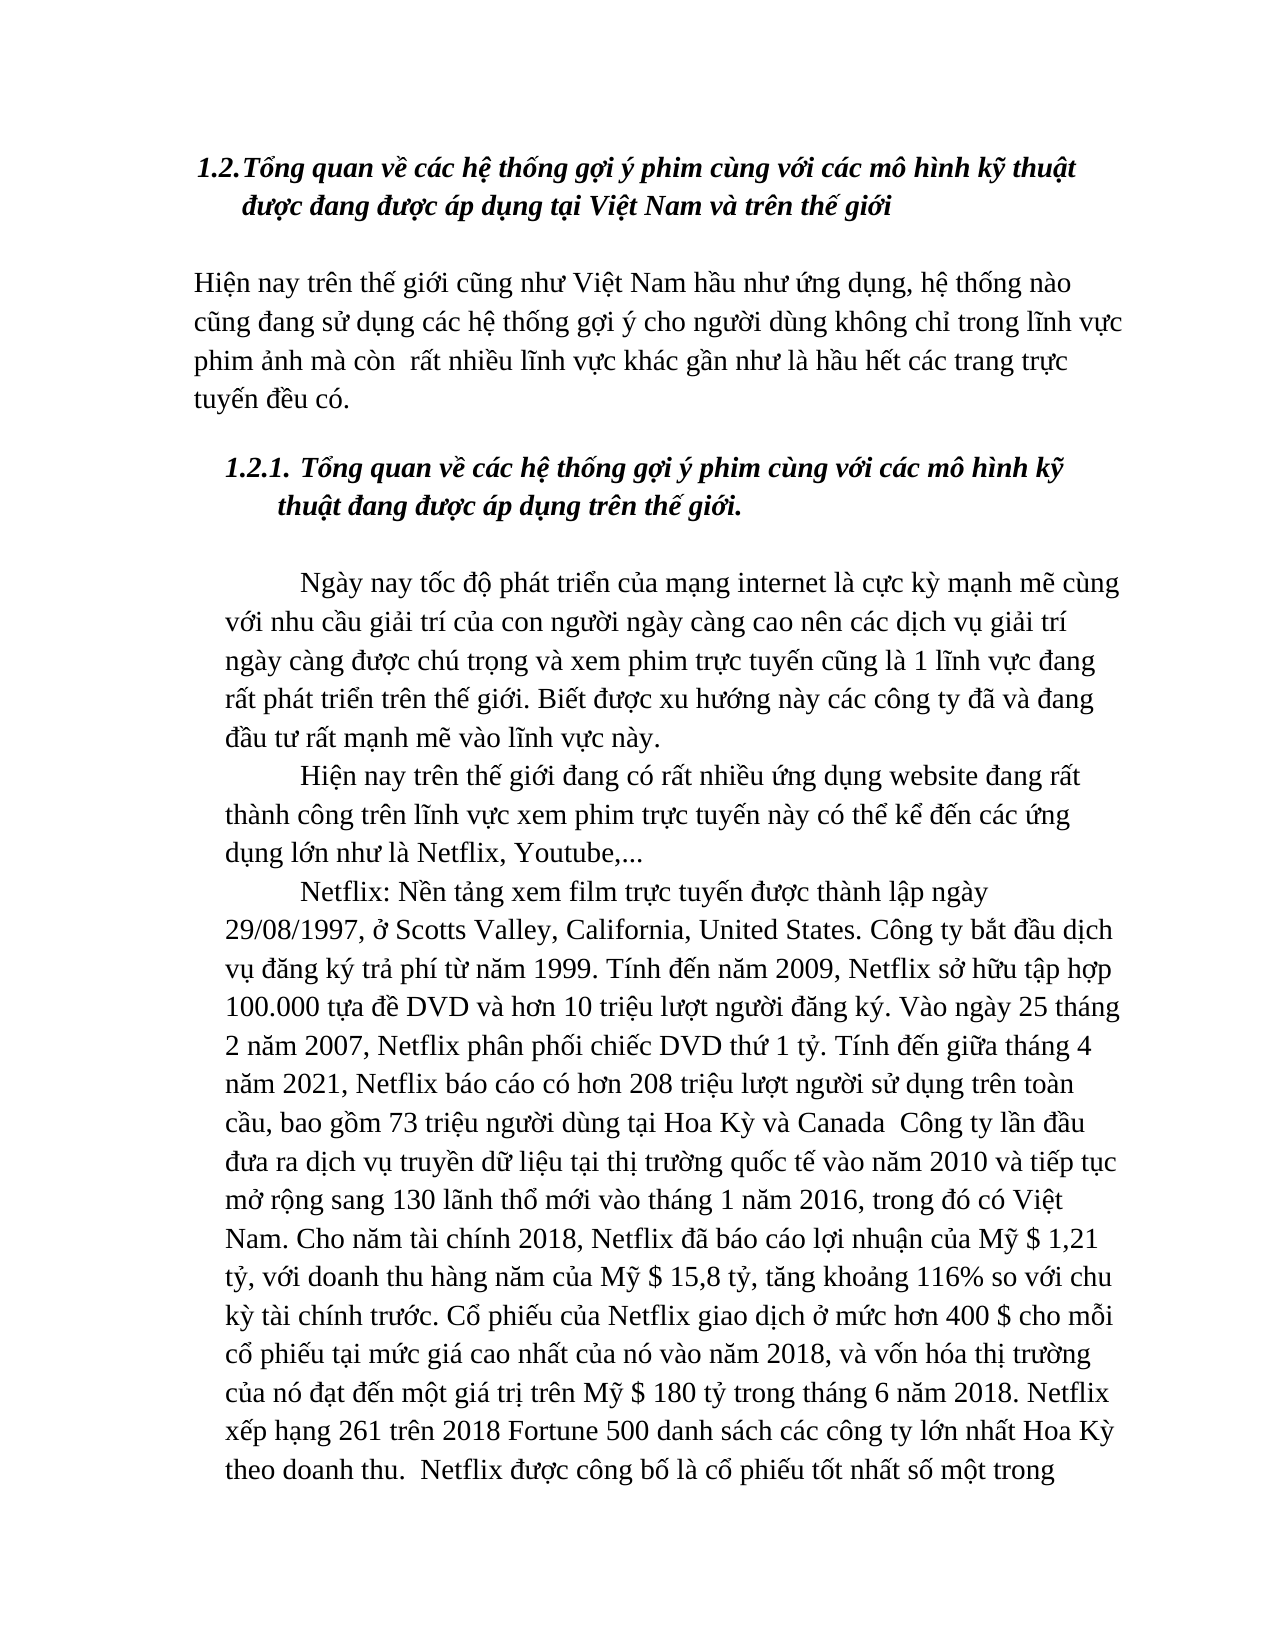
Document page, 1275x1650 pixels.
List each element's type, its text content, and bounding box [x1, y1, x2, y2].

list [225, 874, 1125, 1486]
list Tổng quan về các hệ thống gợi ý phim cùng với các mô hình kỹ thuật được đang được áp dụng tại Việt Nam và trên thế giới [197, 150, 1125, 222]
list Hiện nay trên thế giới đang có rất nhiều ứng dụng website đang rất thành công trên lĩnh vực xem phim trực tuyến này có thể kể đến các ứng dụng lớn như là Netflix, Youtube,... [225, 758, 1125, 869]
list Hiện nay trên thế giới cũng như Việt Nam hầu như ứng dụng, hệ thống nào cũng đang sử dụng các hệ thống gợi ý cho người dùng không chỉ trong lĩnh vực phim ảnh mà còn rất nhiều lĩnh vực khác gần như là hầu hết các trang trực tuyến đều có. [194, 266, 1125, 415]
list Ngày nay tốc độ phát triển của mạng internet là cực kỳ mạnh mẽ cùng với nhu cầu giải trí của con người ngày càng cao nên các dịch vụ giải trí ngày càng được chú trọng và xem phim trực tuyến cũng là 1 lĩnh vực đang rất phát triển trên thế giới. Biết được xu hướng này các công ty đã và đang đầu tư rất mạnh mẽ vào lĩnh vực này. [225, 566, 1125, 753]
list Tổng quan về các hệ thống gợi ý phim cùng với các mô hình kỹ thuật đang được áp dụng trên thế giới. [225, 450, 1125, 522]
